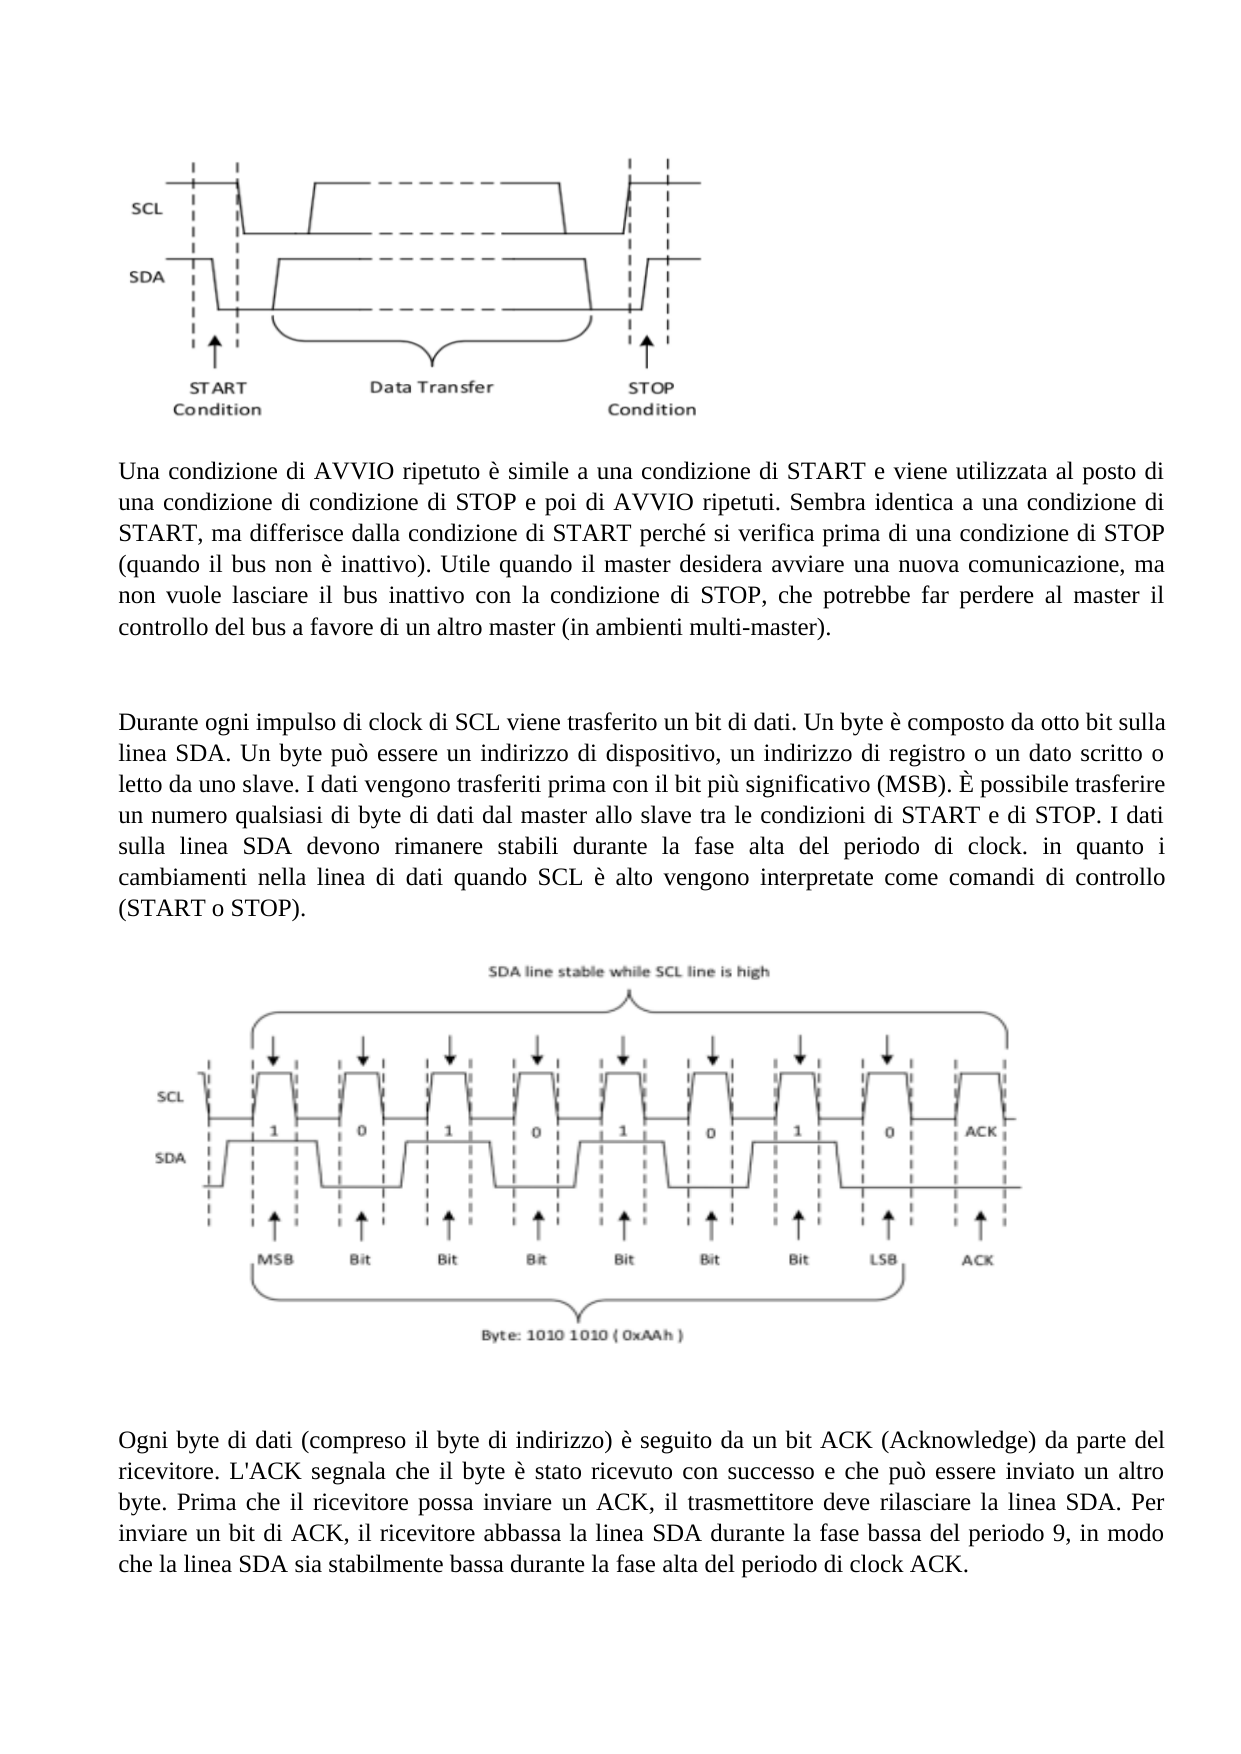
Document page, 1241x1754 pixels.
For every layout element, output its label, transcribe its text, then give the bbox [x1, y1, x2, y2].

text Durante ogni impulso di clock di SCL viene trasferito un bit di dati. Un byte è composto da otto bit sulla linea SDA. Un byte può essere un indirizzo di dispositivo, un indirizzo di registro o un dato scritto o letto da uno slave. I dati vengono trasferiti prima con il bit più significativo (MSB). È possibile trasferire un numero qualsiasi di byte di dati dal master allo slave tra le condizioni di START e di STOP. I dati sulla linea SDA devono rimanere stabili durante la fase alta del periodo di clock. in quanto i cambiamenti nella linea di dati quando SCL è alto vengono interpretate come comandi di controllo (START o STOP). [118, 707, 1167, 922]
text Una condizione di AVVIO ripetuto è simile a una condizione di START e viene utilizzata al posto di una condizione di condizione di STOP e poi di AVVIO ripetuti. Sembra identica a una condizione di START, ma differisce dalla condizione di START perché si verifica prima di una condizione di STOP (quando il bus non è inattivo). Utile quando il master desidera avviare una nuova comunicazione, ma non vuole lasciare il bus inattivo con la condizione di STOP, che potrebbe far perdere al master il controllo del bus a favore di un altro master (in ambienti multi-master). [118, 456, 1167, 640]
picture [118, 941, 1069, 1359]
text Ogni byte di dati (compreso il byte di indirizzo) è seguito da un bit ACK (Acknowledge) da parte del ricevitore. L'ACK segnala che il byte è stato ricevuto con successo e che può essere inviato un altro byte. Prima che il ricevitore possa inviare un ACK, il trasmettitore deve rilasciare la linea SDA. Per inviare un bit di ACK, il ricevitore abbassa la linea SDA durante la fase bassa del periodo 9, in modo che la linea SDA sia stabilmente bassa durante la fase alta del periodo di clock ACK. [118, 1425, 1167, 1578]
picture [118, 147, 711, 438]
